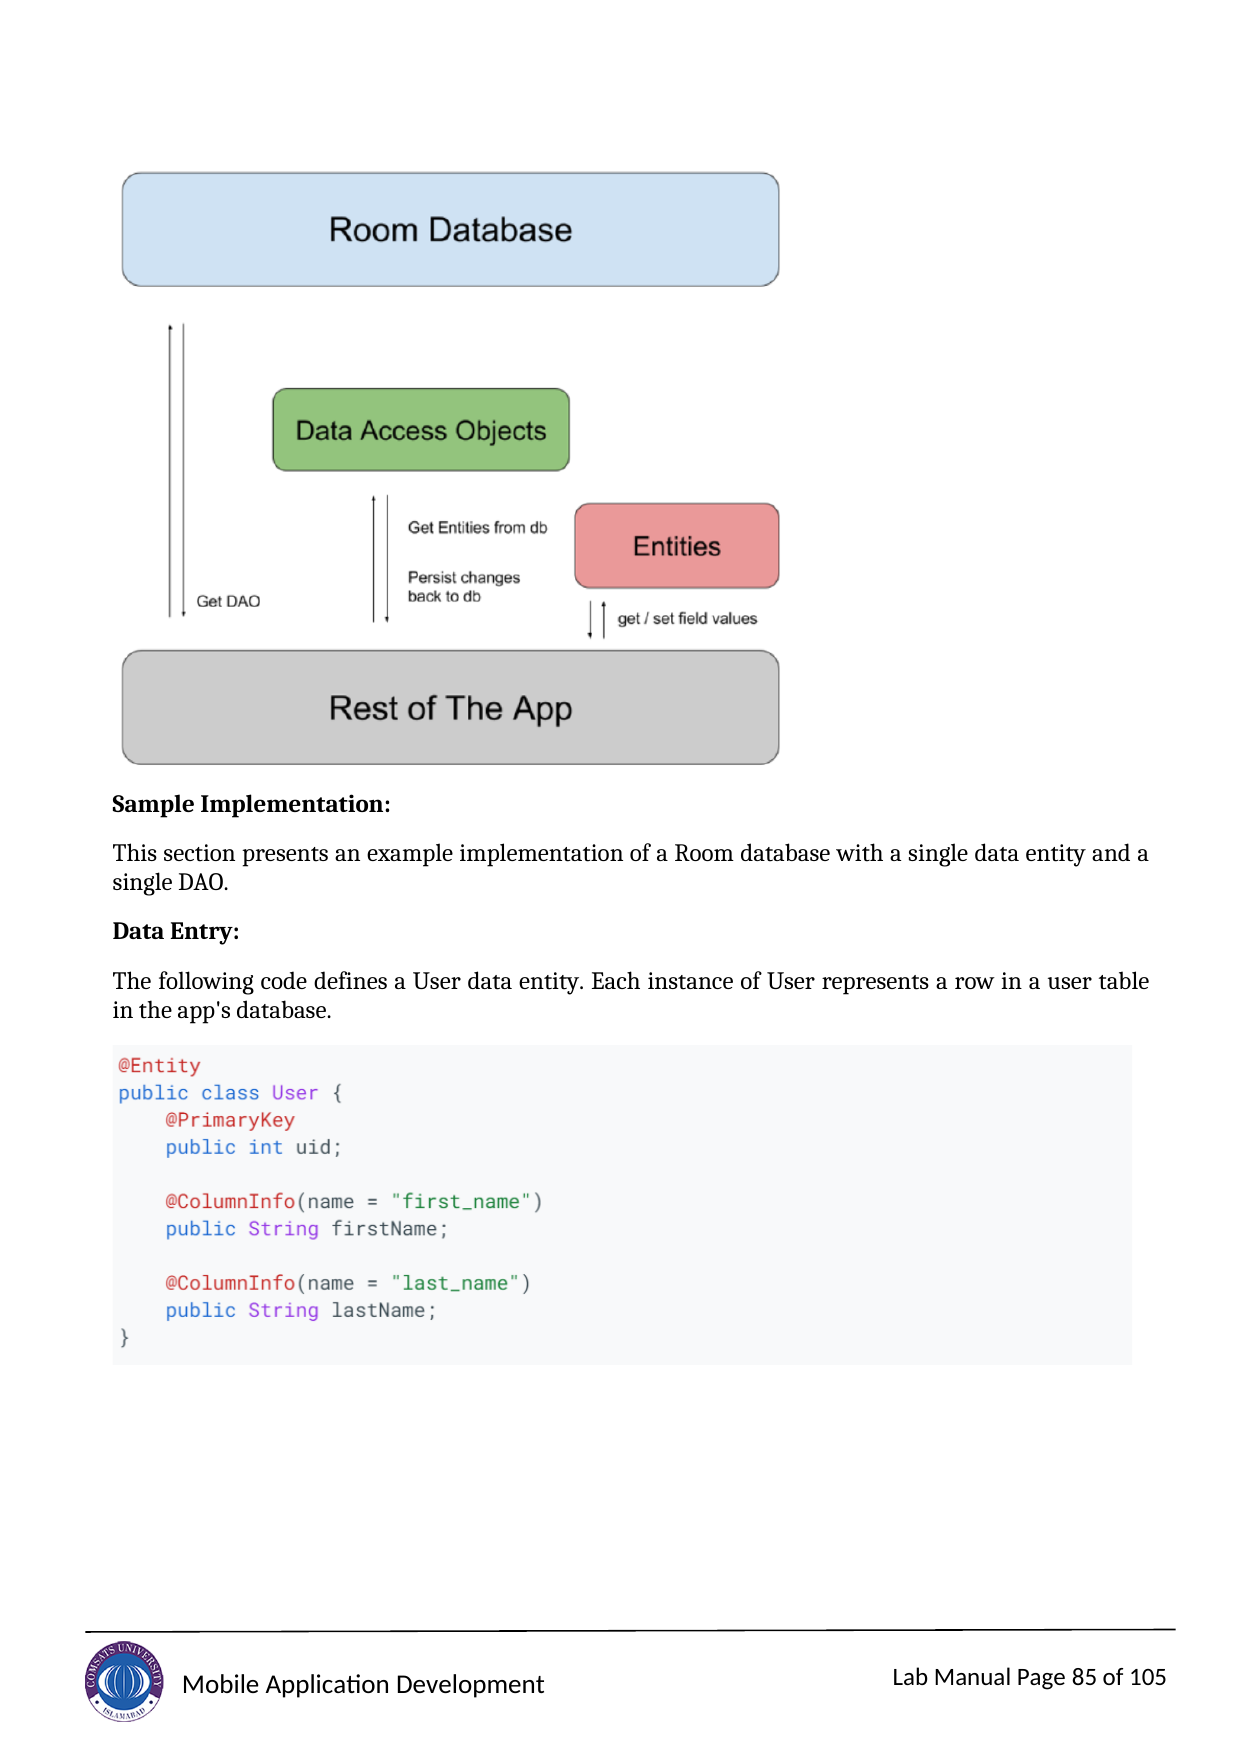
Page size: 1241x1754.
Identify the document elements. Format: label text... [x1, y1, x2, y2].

picture [112, 1045, 1133, 1365]
picture [112, 164, 785, 769]
picture [85, 1641, 165, 1722]
subtitle Sample Implementation: [112, 789, 1240, 818]
text The following code defines a User data entity. Each instance of User represents a row in a user table in the app's database. [112, 967, 1152, 1024]
subtitle Data Entry: [112, 917, 1240, 946]
text This section presents an example implementation of a Room database with a single data entity and a single DAO. [112, 839, 1152, 897]
